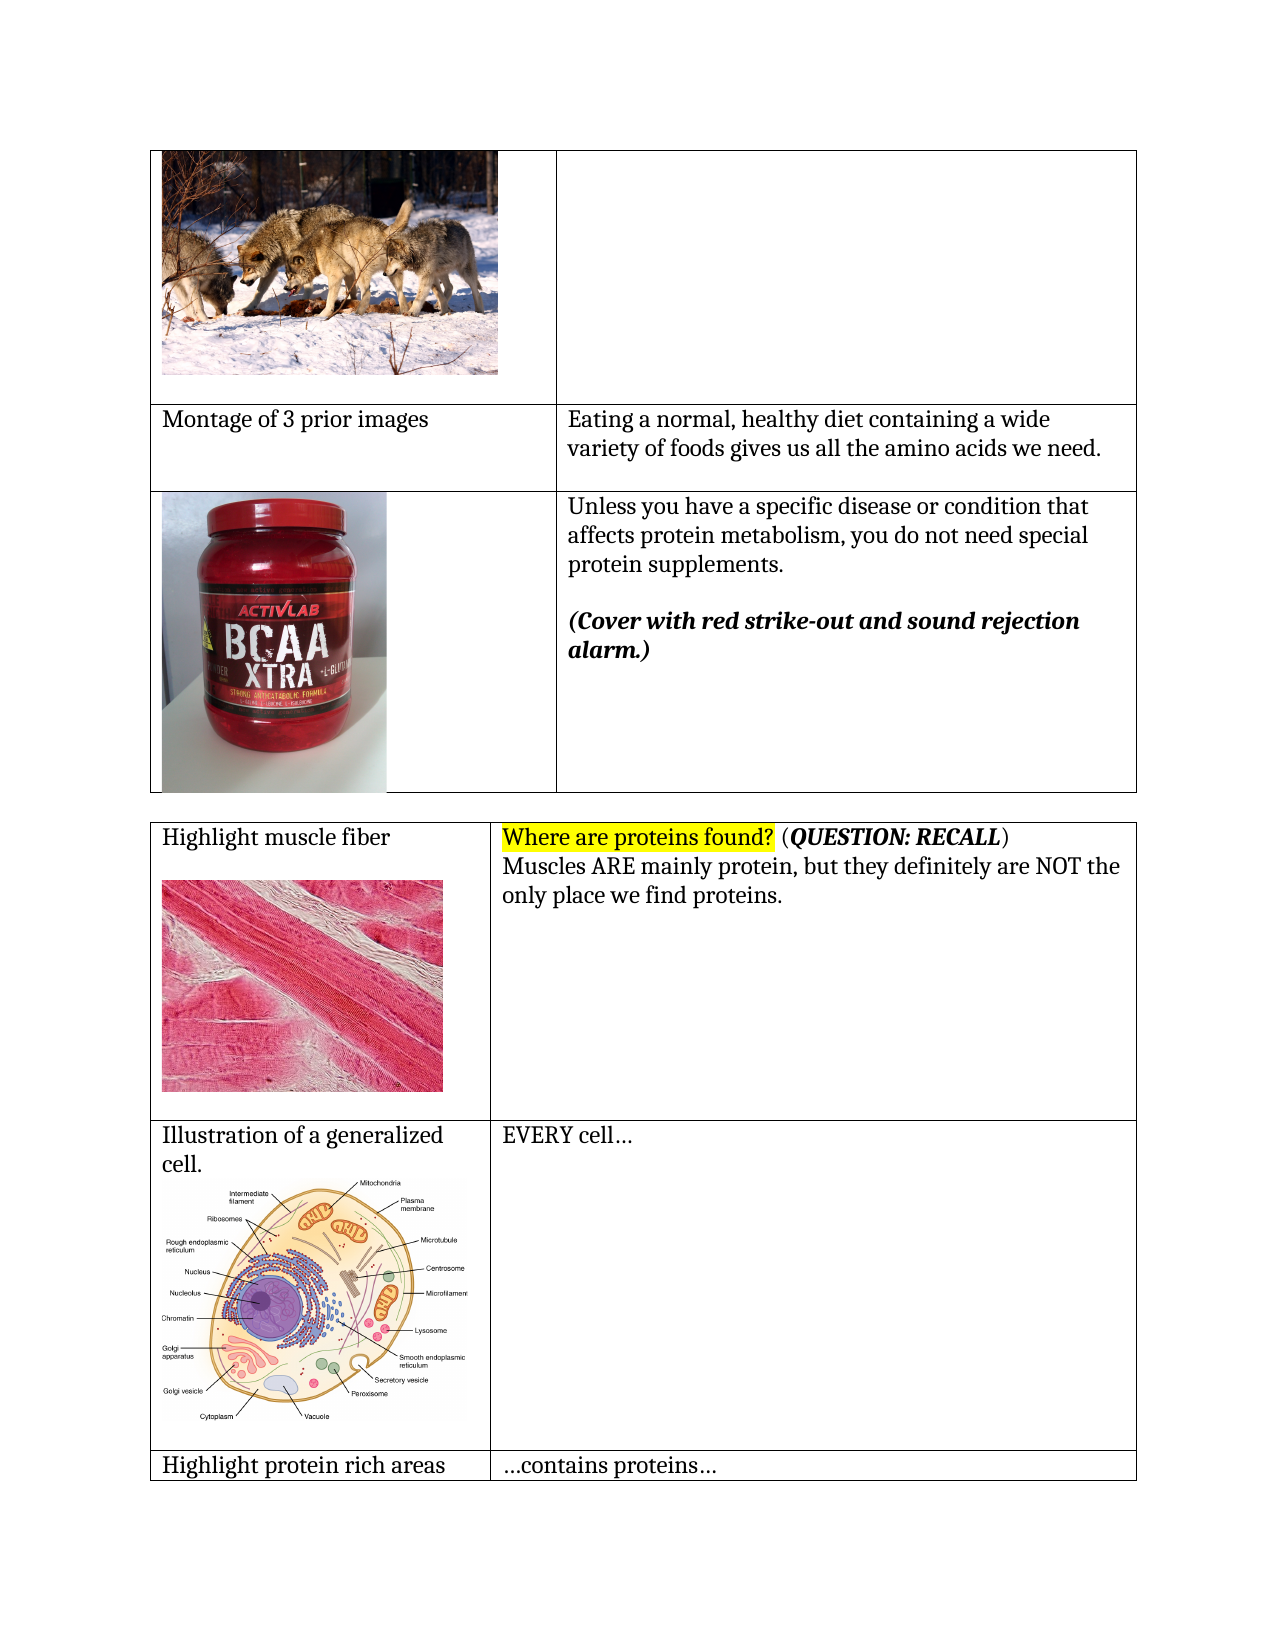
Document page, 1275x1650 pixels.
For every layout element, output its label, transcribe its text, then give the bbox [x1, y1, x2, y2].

table_cell [387, 492, 556, 792]
table_cell Unless you have a specific disease or condition that affects protein metabolism, you do not need special protein supplements. (Cover with red strike-out and sound rejection alarm.) [557, 492, 1136, 792]
table_cell Eating a normal, healthy diet containing a wide variety of foods gives us all the amino acids we need. [557, 405, 1136, 491]
picture [161, 492, 387, 793]
picture [161, 880, 443, 1092]
picture [161, 1178, 468, 1421]
picture [161, 151, 498, 375]
table_cell EVERY cell… [491, 1121, 1136, 1450]
table_header Where are proteins found? (QUESTION: RECALL) Muscles ARE mainly protein, but they definitely are NOT the only place we find proteins. [491, 823, 1136, 1120]
table_header Highlight muscle fiber [151, 823, 490, 1120]
table_cell Montage of 3 prior images [151, 405, 556, 491]
table_cell Illustration of a generalized cell. [151, 1121, 490, 1450]
table_cell …contains proteins… [491, 1451, 1136, 1479]
table_cell Highlight protein rich areas [151, 1451, 490, 1479]
table_cell [151, 492, 161, 792]
table_cell Lions eating meat. [151, 151, 556, 404]
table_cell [557, 151, 1136, 404]
